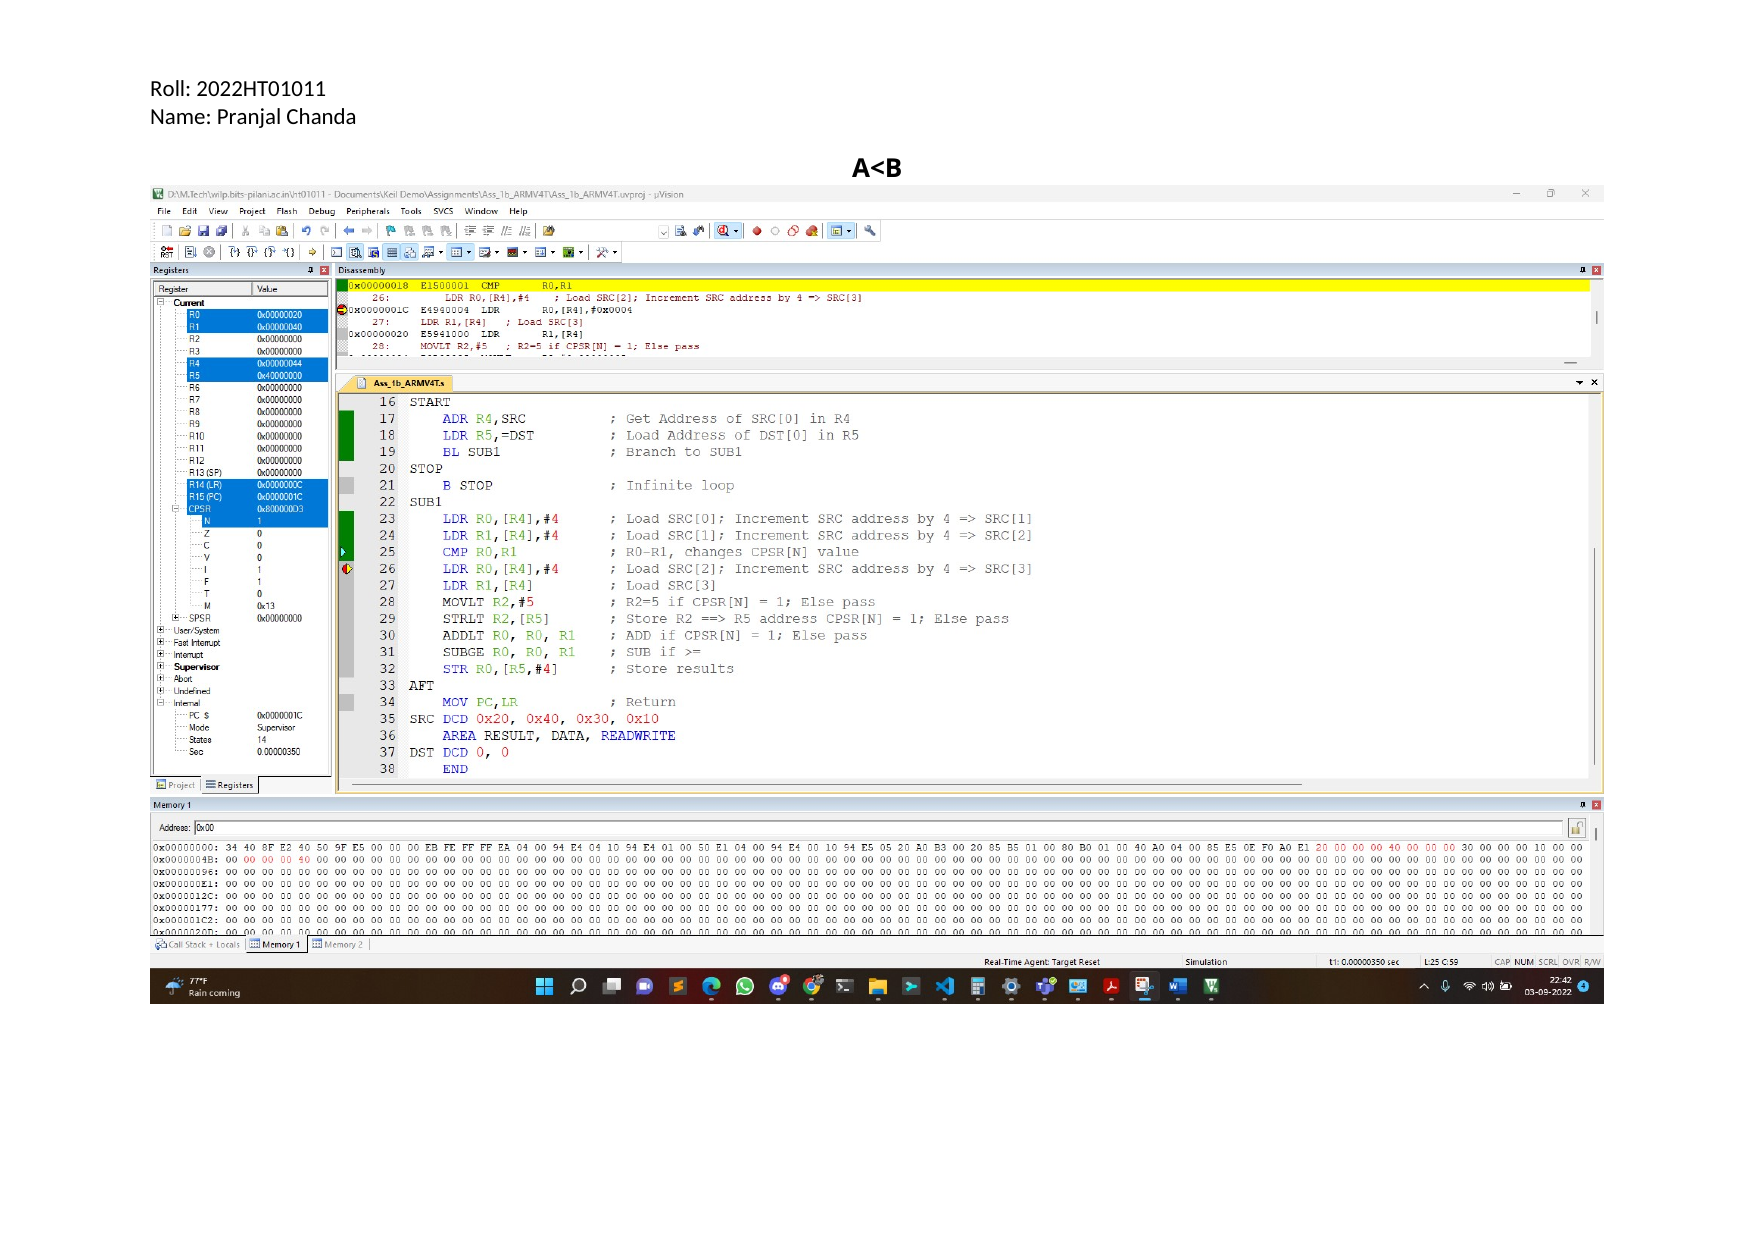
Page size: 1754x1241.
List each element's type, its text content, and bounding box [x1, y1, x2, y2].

text A<B [150, 150, 1604, 185]
picture [150, 185, 1604, 1004]
